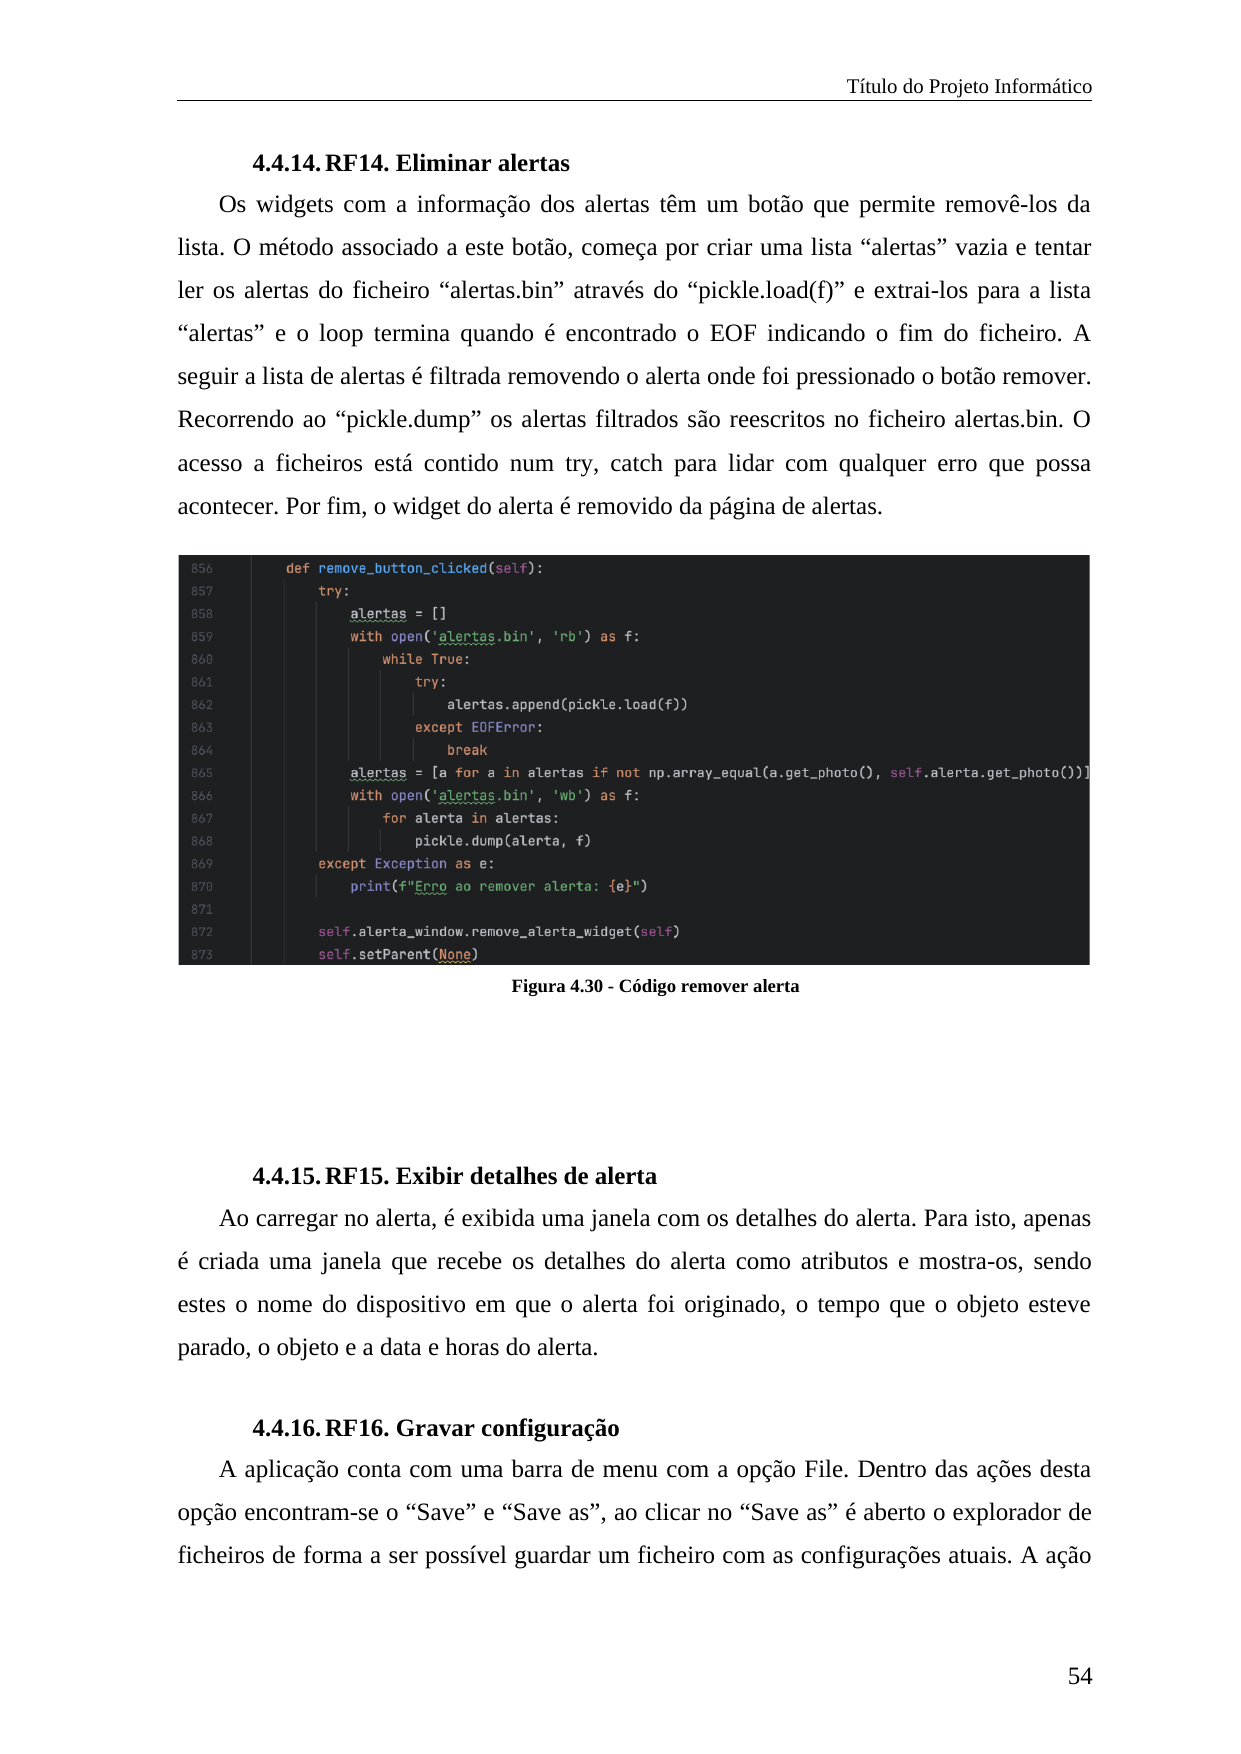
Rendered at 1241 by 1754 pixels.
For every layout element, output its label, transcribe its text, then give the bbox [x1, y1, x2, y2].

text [177, 1454, 1092, 1569]
subtitle RF15. Exibir detalhes de alerta [252, 1161, 1092, 1190]
text Ao carregar no alerta, é exibida uma janela com os detalhes do alerta. Para isto, apenas é criada uma janela que recebe os detalhes do alerta como atributos e mostra-os, sendo estes o nome do dispositivo em que o alerta foi originado, o tempo que o objeto esteve parado, o objeto e a data e horas do alerta. [177, 1203, 1092, 1361]
subtitle RF16. Gravar configuração [252, 1413, 1092, 1441]
subtitle RF14. Eliminar alertas [252, 148, 1092, 176]
picture [177, 555, 1089, 964]
text Os widgets com a informação dos alertas têm um botão que permite removê-los da lista. O método associado a este botão, começa por criar uma lista “alertas” vazia e tentar ler os alertas do ficheiro “alertas.bin” através do “pickle.load(f)” e extrai-los para a lista “alertas” e o loop termina quando é encontrado o EOF indicando o fim do ficheiro. A seguir a lista de alertas é filtrada removendo o alerta onde foi pressionado o botão remover. Recorrendo ao “pickle.dump” os alertas filtrados são reescritos no ficheiro alertas.bin. O acesso a ficheiros está contido num try, catch para lidar com qualquer erro que possa acontecer. Por fim, o widget do alerta é removido da página de alertas. [177, 189, 1092, 519]
